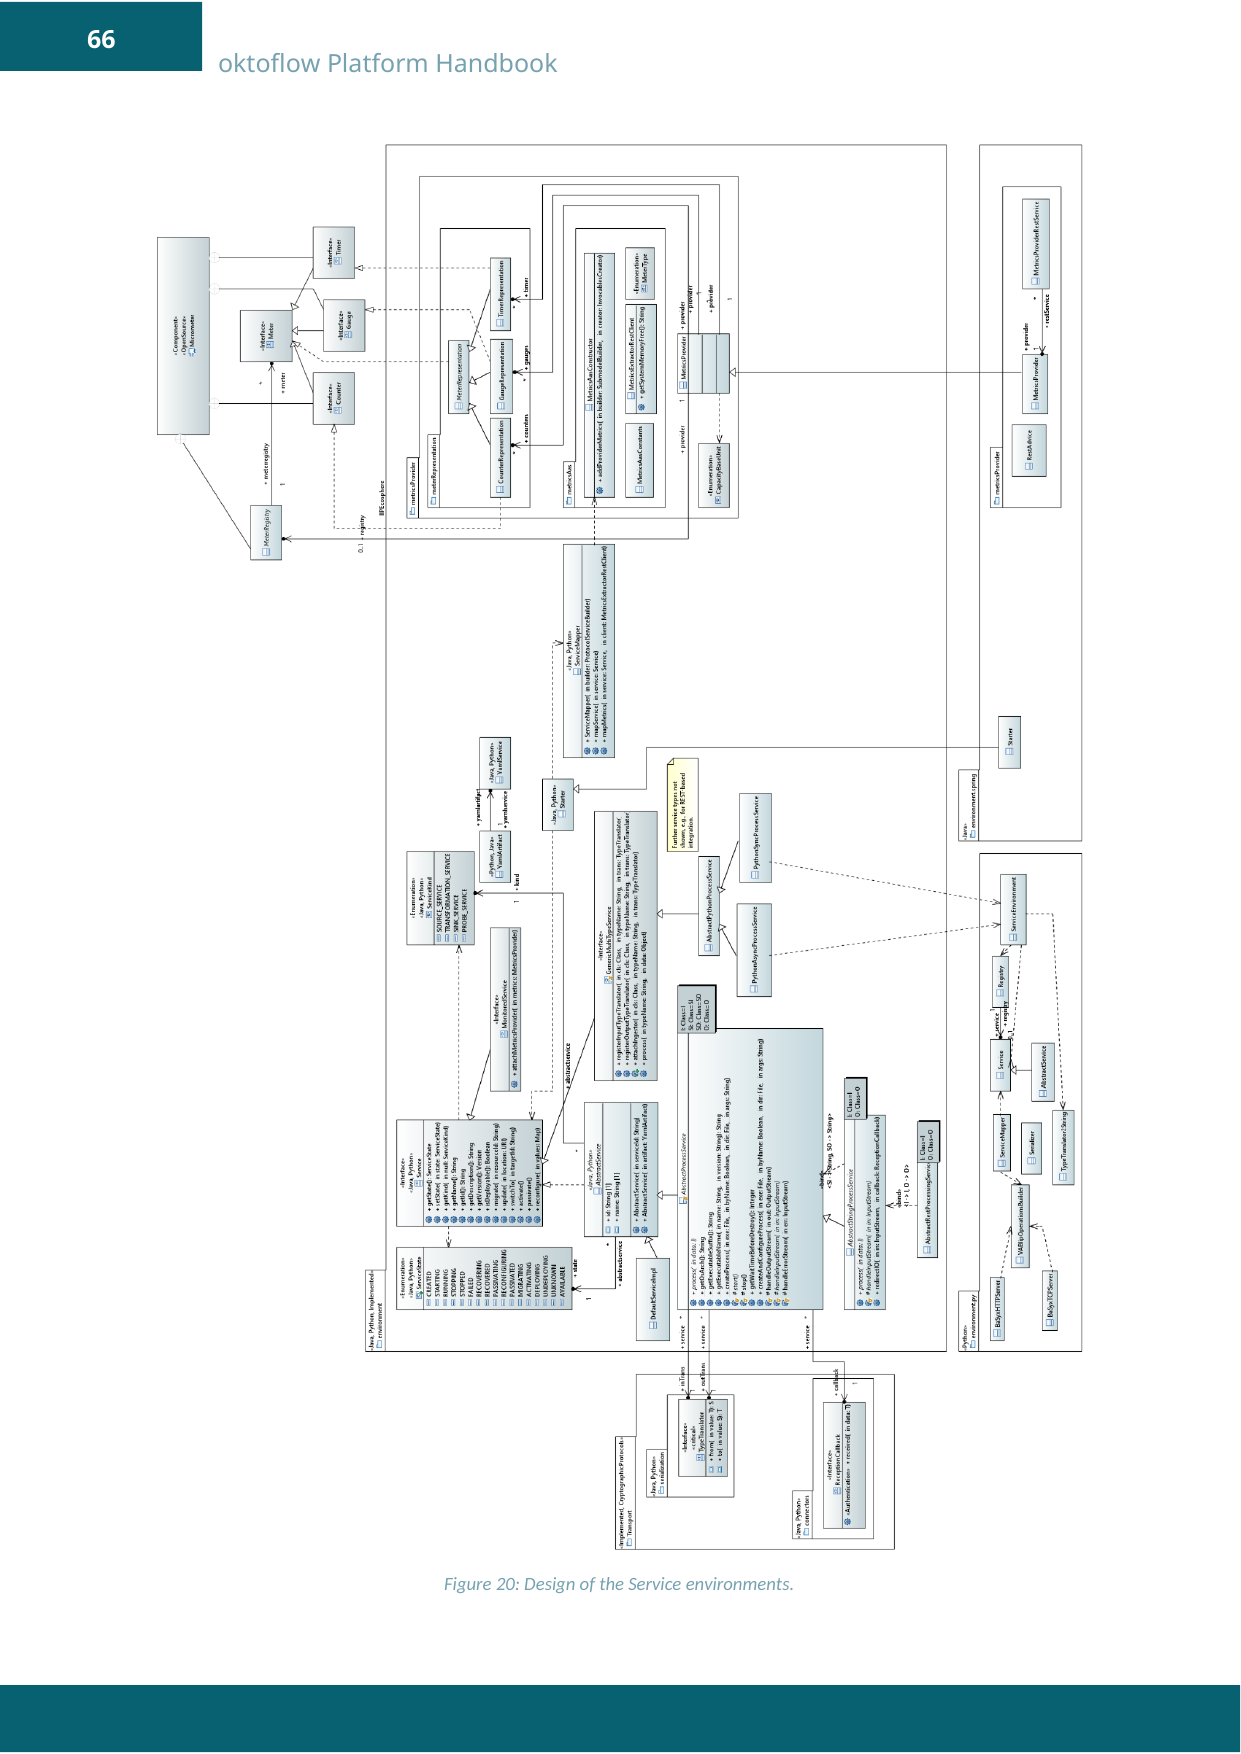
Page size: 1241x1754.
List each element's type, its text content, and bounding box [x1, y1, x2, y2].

picture [153, 139, 1089, 1552]
text Figure 20: Design of the Service environments. [148, 1572, 1093, 1595]
